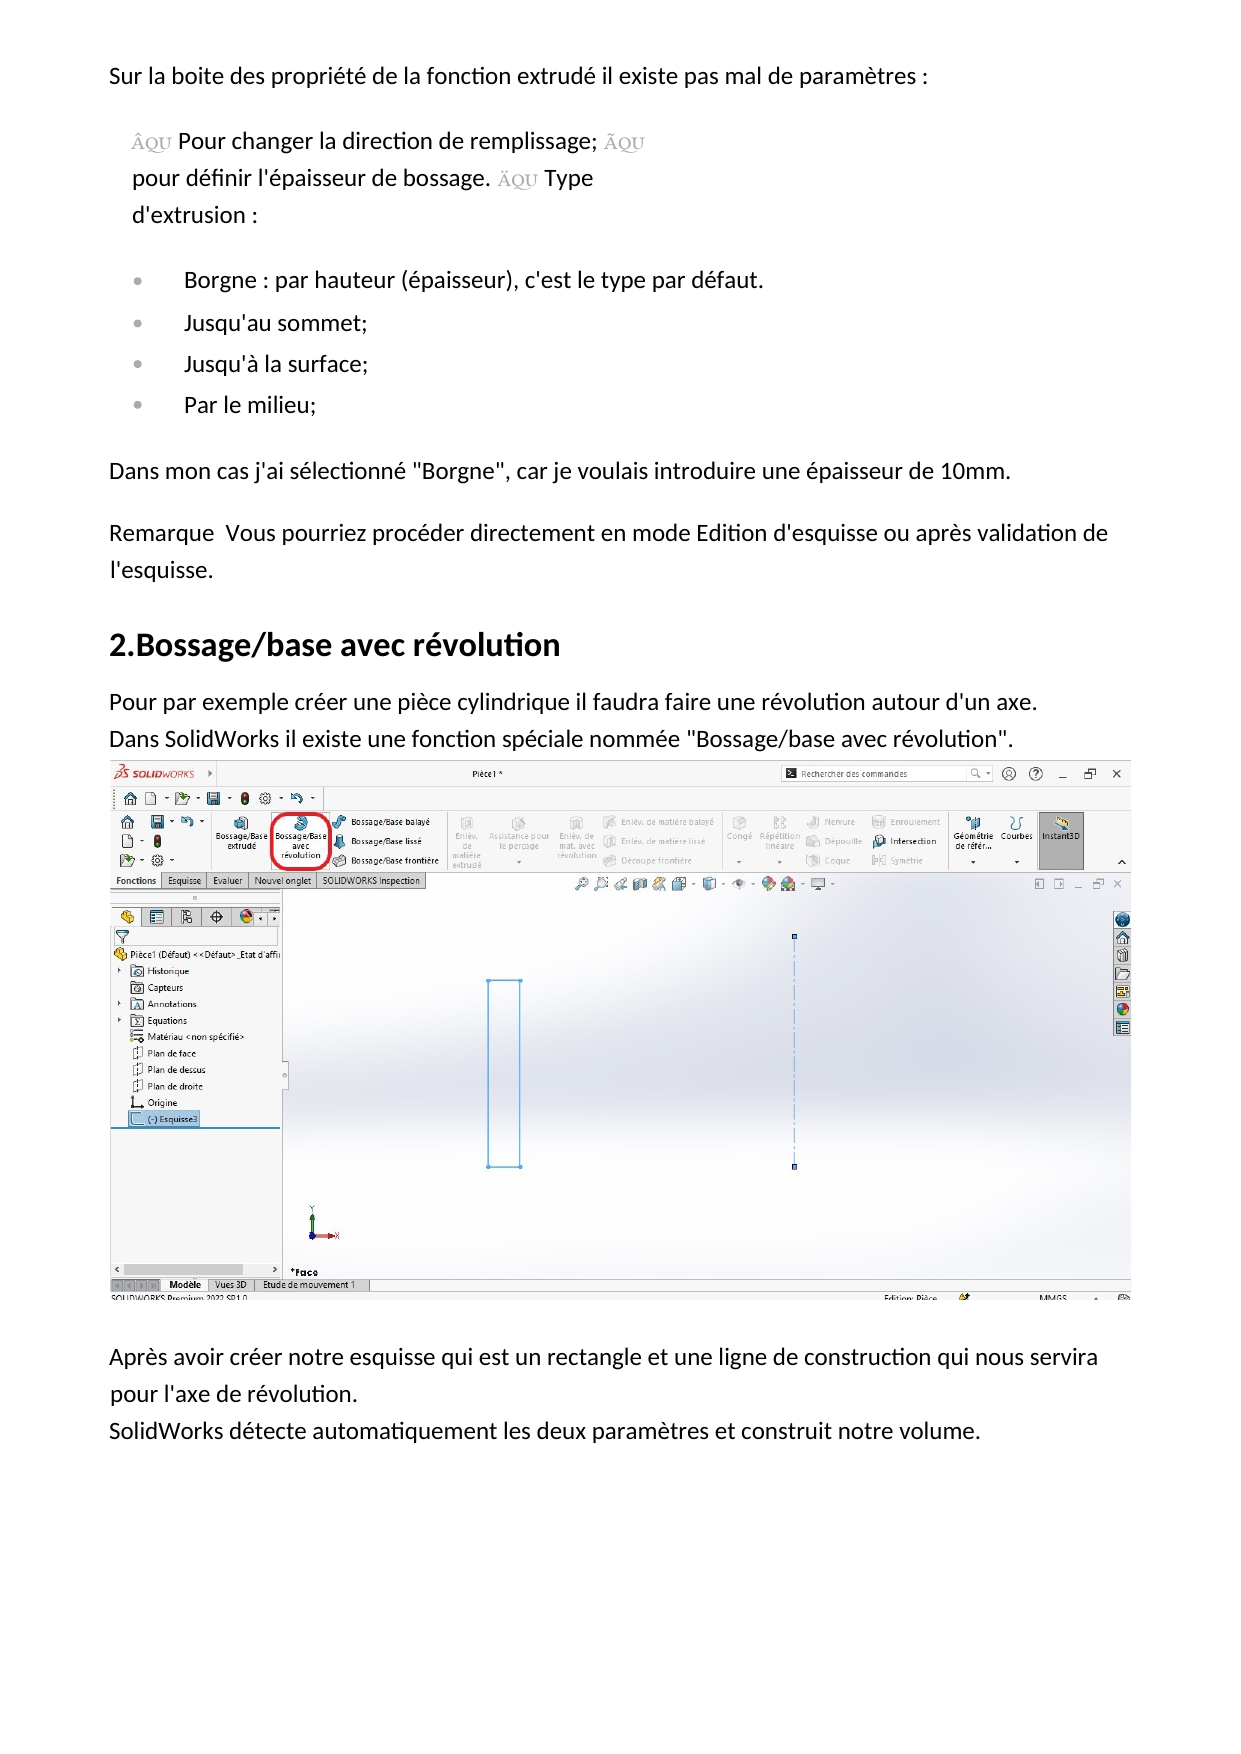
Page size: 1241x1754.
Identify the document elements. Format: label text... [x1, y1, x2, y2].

text  Pour changer la direction de remplissage;  pour définir l'épaisseur de bossage.  Type d'extrusion : [131, 125, 650, 230]
text Dans SolidWorks il existe une fonction spéciale nommée "Bossage/base avec révolution". [109, 723, 1129, 754]
text Après avoir créer notre esquisse qui est un rectangle et une ligne de construction qui nous servira pour l'axe de révolution. [109, 1341, 1129, 1408]
text Sur la boite des propriété de la fonction extrudé il existe pas mal de paramètres : [109, 60, 1129, 91]
text Jusqu'au sommet; [134, 307, 1129, 337]
text Par le milieu; [134, 389, 1129, 419]
text Jusqu'à la surface; [134, 348, 1129, 378]
text Remarque Vous pourriez procéder directement en mode Edition d'esquisse ou après validation de l'esquisse. [109, 517, 1129, 585]
text Borgne : par hauteur (épaisseur), c'est le type par défaut. [134, 264, 1129, 294]
picture [110, 760, 1132, 1300]
text Dans mon cas j'ai sélectionné "Borgne", car je voulais introduire une épaisseur de 10mm. [109, 455, 1129, 486]
text Pour par exemple créer une pièce cylindrique il faudra faire une révolution autour d'un axe. [109, 686, 1129, 716]
subtitle 2.Bossage/base avec révolution [109, 623, 1130, 665]
text SolidWorks détecte automatiquement les deux paramètres et construit notre volume. [109, 1415, 1129, 1446]
